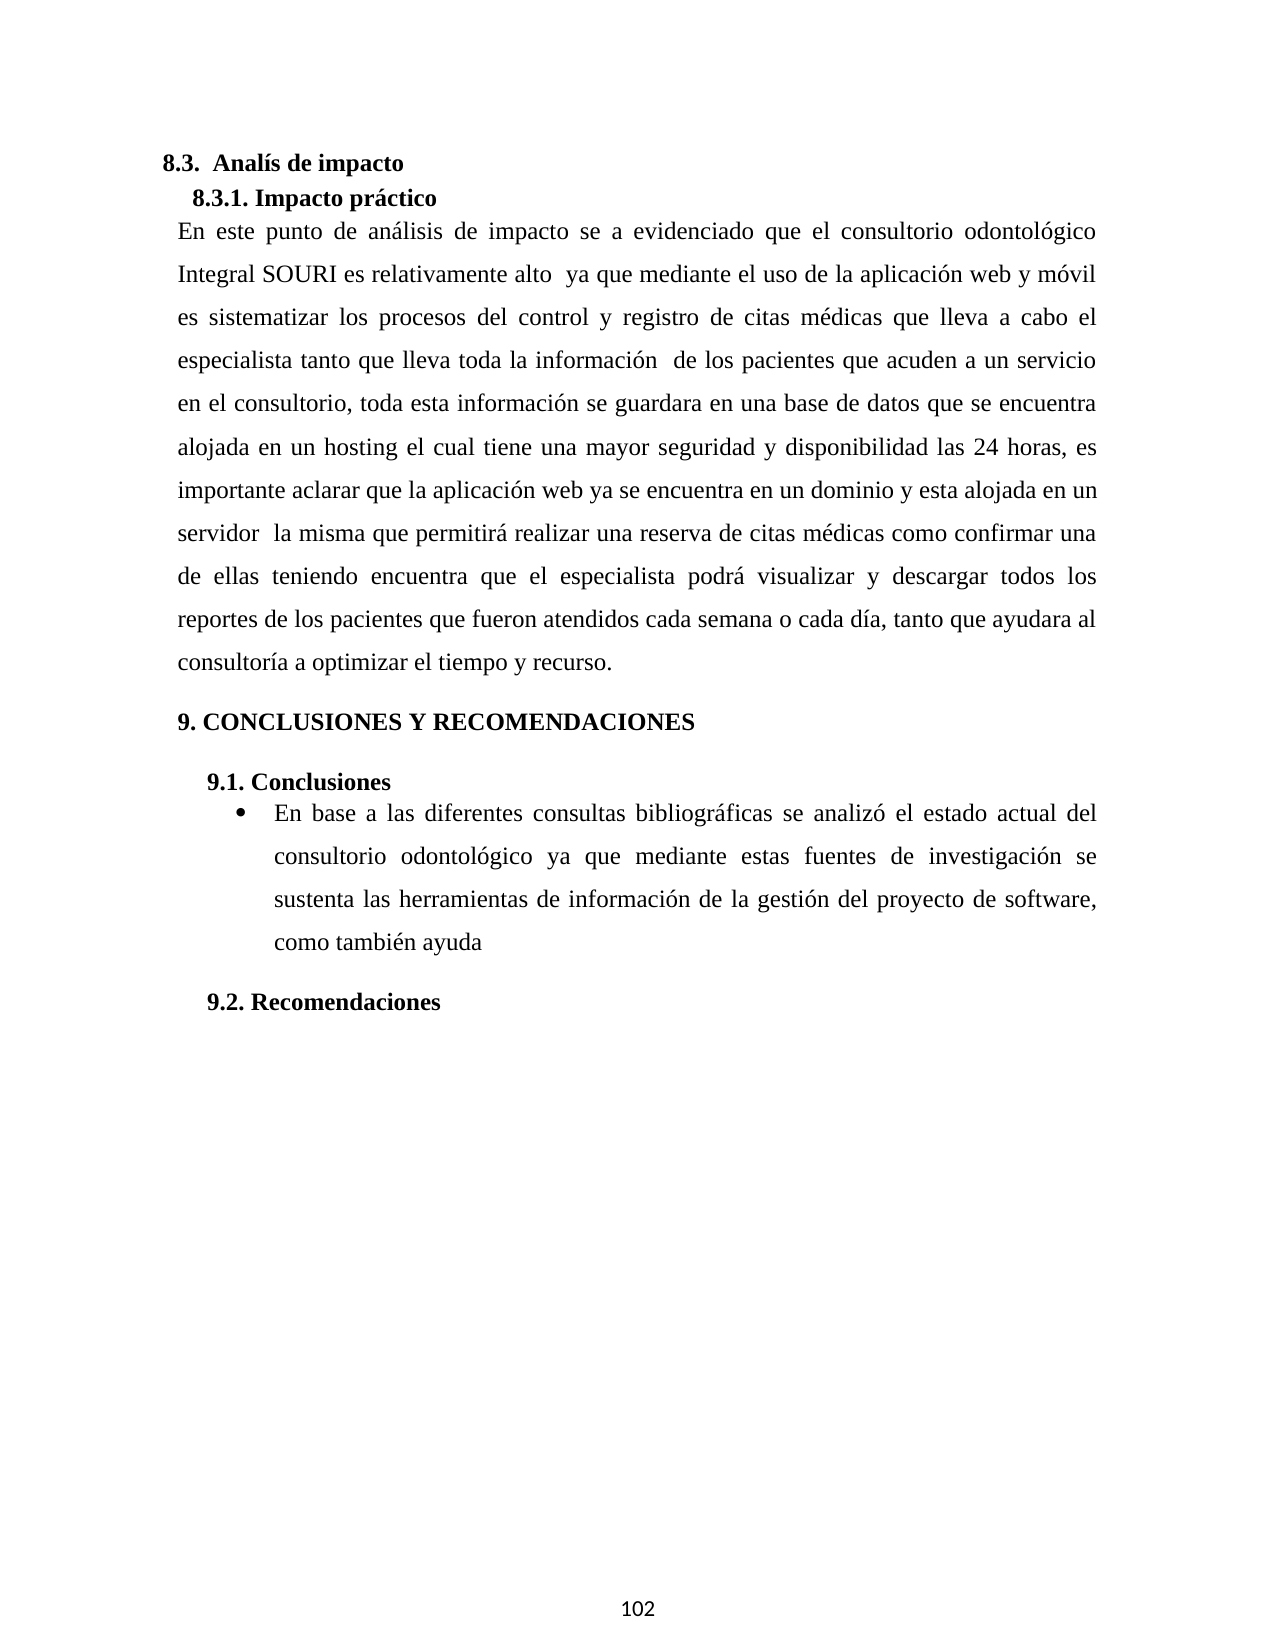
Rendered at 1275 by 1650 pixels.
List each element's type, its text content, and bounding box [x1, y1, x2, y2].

subtitle 9.1. Conclusiones [207, 767, 1098, 796]
list En base a las diferentes consultas bibliográficas se analizó el estado actual del consultorio odontológico ya que mediante estas fuentes de investigación se sustenta las herramientas de información de la gestión del proyecto de software, como también ayuda [236, 798, 1098, 956]
subtitle 8.3. Analís de impacto [162, 148, 1098, 176]
subtitle 8.3.1. Impacto práctico [192, 183, 1098, 212]
text 9. CONCLUSIONES Y RECOMENDACIONES [177, 707, 1098, 736]
subtitle 9.2. Recomendaciones [207, 987, 1098, 1016]
text En este punto de análisis de impacto se a evidenciado que el consultorio odontológico Integral SOURI es relativamente alto ya que mediante el uso de la aplicación web y móvil es sistematizar los procesos del control y registro de citas médicas que lleva a cabo el especialista tanto que lleva toda la información de los pacientes que acuden a un servicio en el consultorio, toda esta información se guardara en una base de datos que se encuentra alojada en un hosting el cual tiene una mayor seguridad y disponibilidad las 24 horas, es importante aclarar que la aplicación web ya se encuentra en un dominio y esta alojada en un servidor la misma que permitirá realizar una reserva de citas médicas como confirmar una de ellas teniendo encuentra que el especialista podrá visualizar y descargar todos los reportes de los pacientes que fueron atendidos cada semana o cada día, tanto que ayudara al consultoría a optimizar el tiempo y recurso. [177, 216, 1098, 676]
